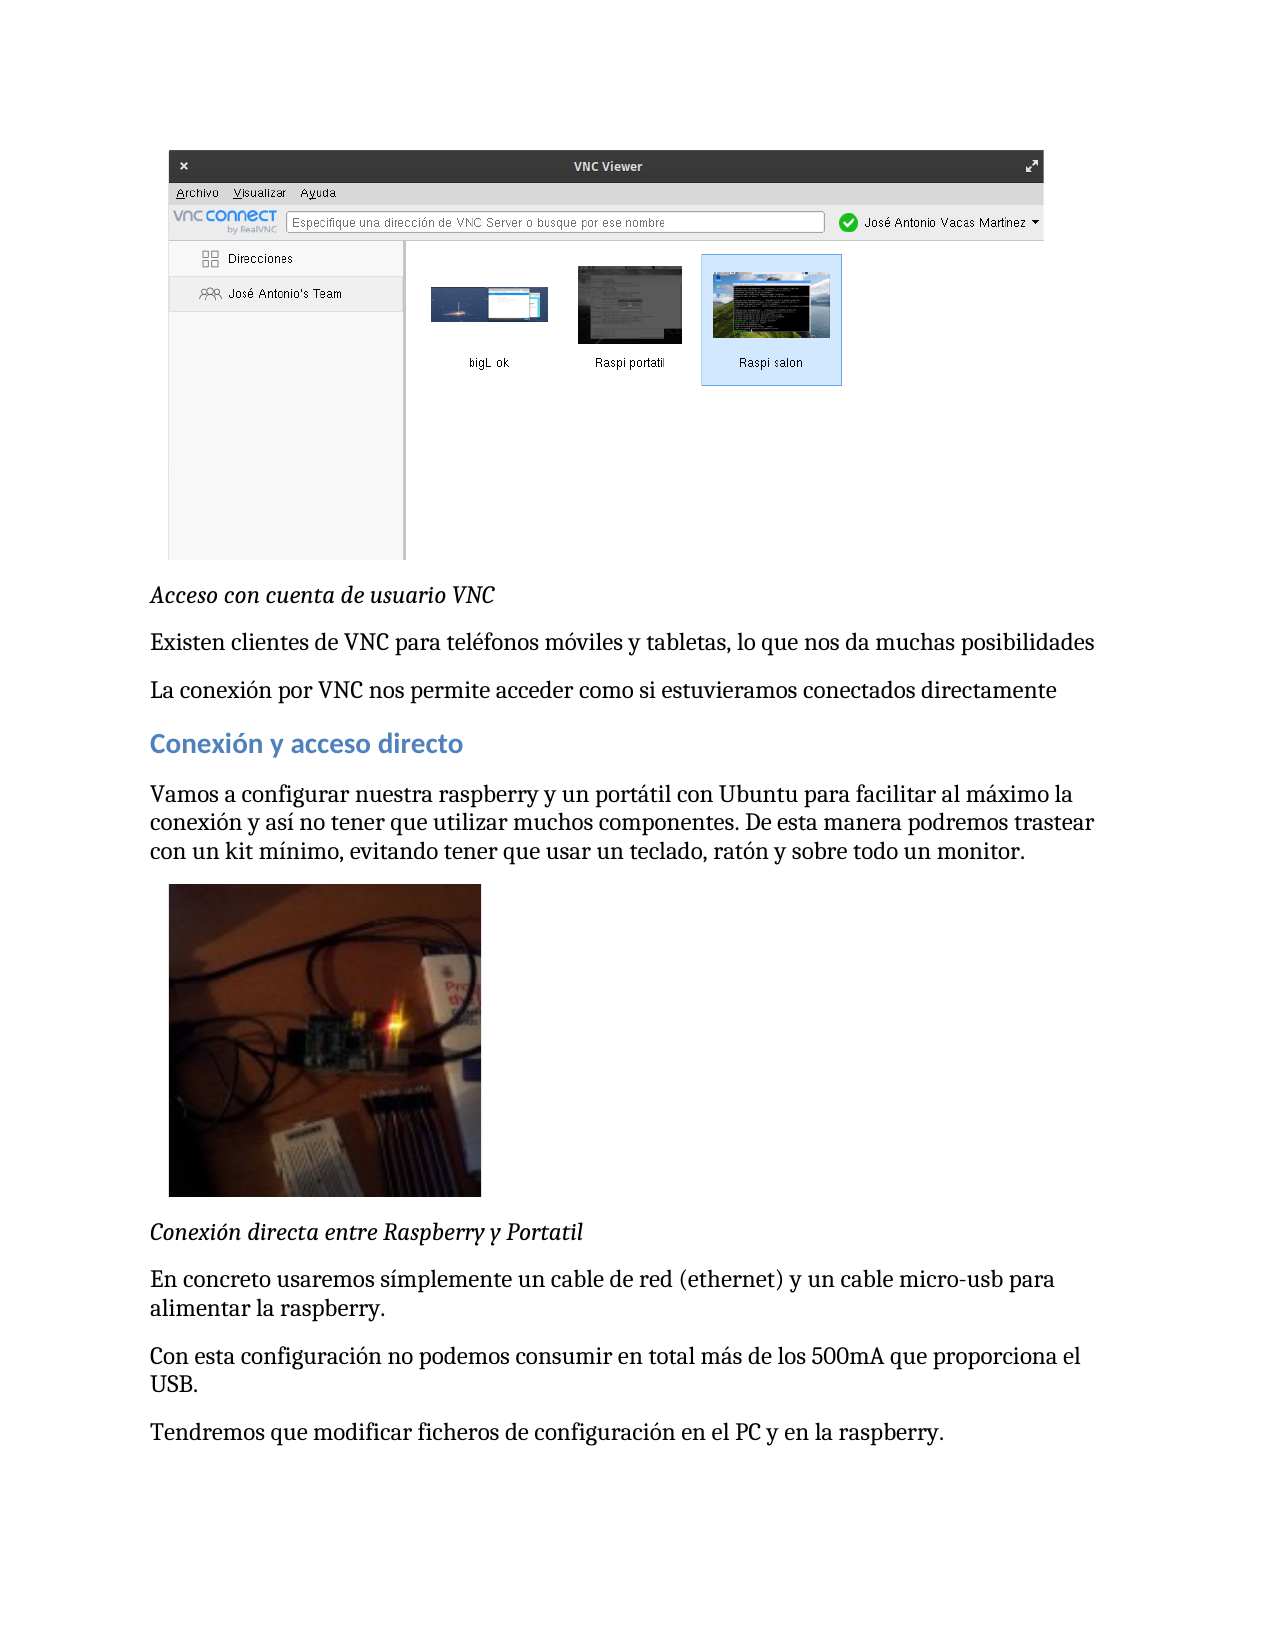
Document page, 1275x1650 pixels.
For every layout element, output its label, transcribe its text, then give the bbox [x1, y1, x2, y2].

text Con esta configuración no podemos consumir en total más de los 500mA que proporciona el USB. [150, 1342, 1125, 1399]
text Conexión directa entre Raspberry y Portatil [150, 1218, 1125, 1247]
text Existen clientes de VNC para teléfonos móviles y tabletas, lo que nos da muchas posibilidades [150, 628, 1125, 657]
text En concreto usaremos símplemente un cable de red (ethernet) y un cable micro-usb para alimentar la raspberry. [150, 1265, 1125, 1323]
picture [168, 884, 482, 1197]
text La conexión por VNC nos permite acceder como si estuvieramos conectados directamente [150, 676, 1125, 704]
subtitle Conexión y acceso directo [150, 725, 1125, 761]
text Tendremos que modificar ficheros de configuración en el PC y en la raspberry. [150, 1418, 1125, 1447]
text Vamos a configurar nuestra raspberry y un portátil con Ubuntu para facilitar al máximo la conexión y así no tener que utilizar muchos componentes. De esta manera podremos trastear con un kit mínimo, evitando tener que usar un teclado, ratón y sobre todo un monitor. [150, 779, 1125, 866]
text Acceso con cuenta de usuario VNC [150, 581, 1125, 609]
picture [168, 150, 1044, 560]
